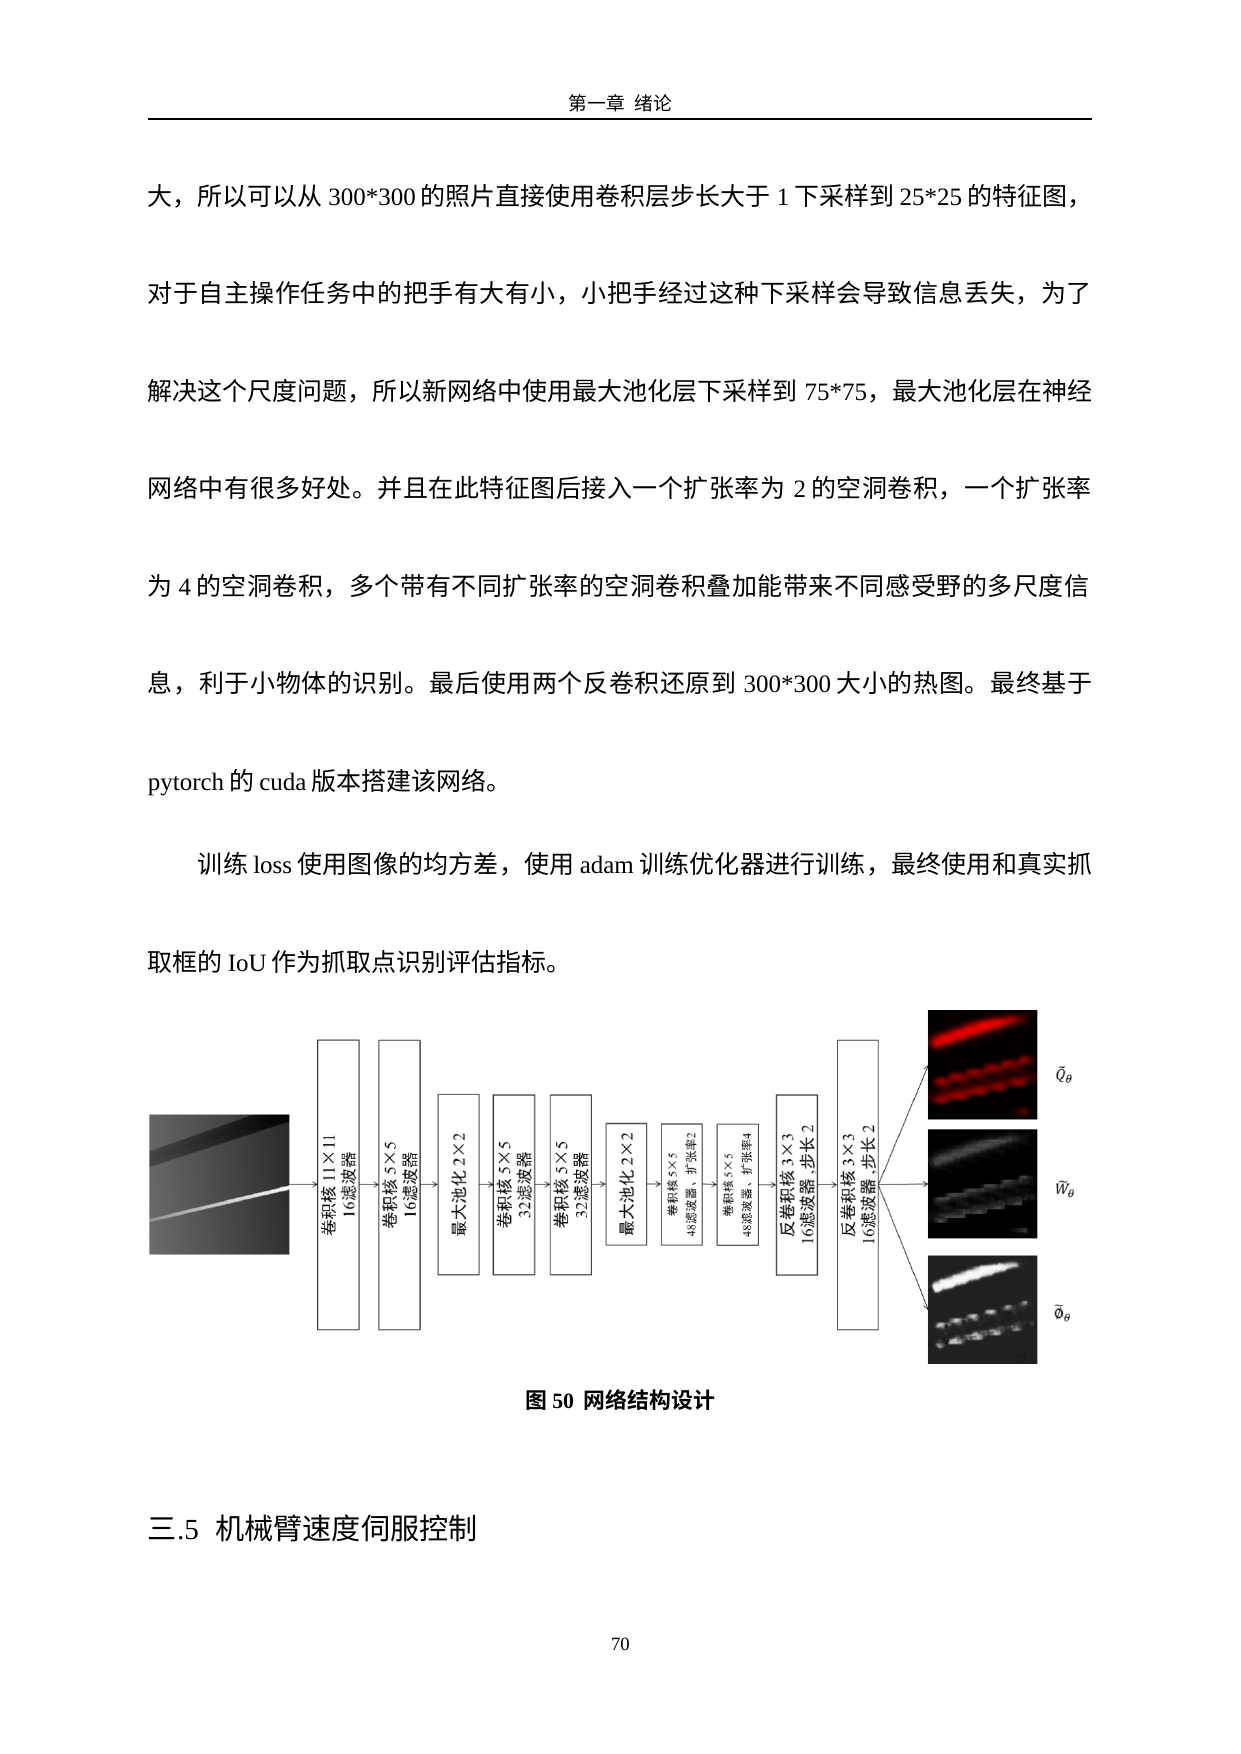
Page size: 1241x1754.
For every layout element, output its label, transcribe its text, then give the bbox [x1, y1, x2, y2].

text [148, 162, 1092, 812]
text 训练loss使用图像的均方差，使用adam训练优化器进行训练，最终使用和真实抓取框的IoU作为抓取点识别评估指标。 [148, 830, 1092, 993]
subtitle 机械臂速度伺服控制 [148, 1494, 1092, 1559]
picture [149, 1010, 1091, 1364]
